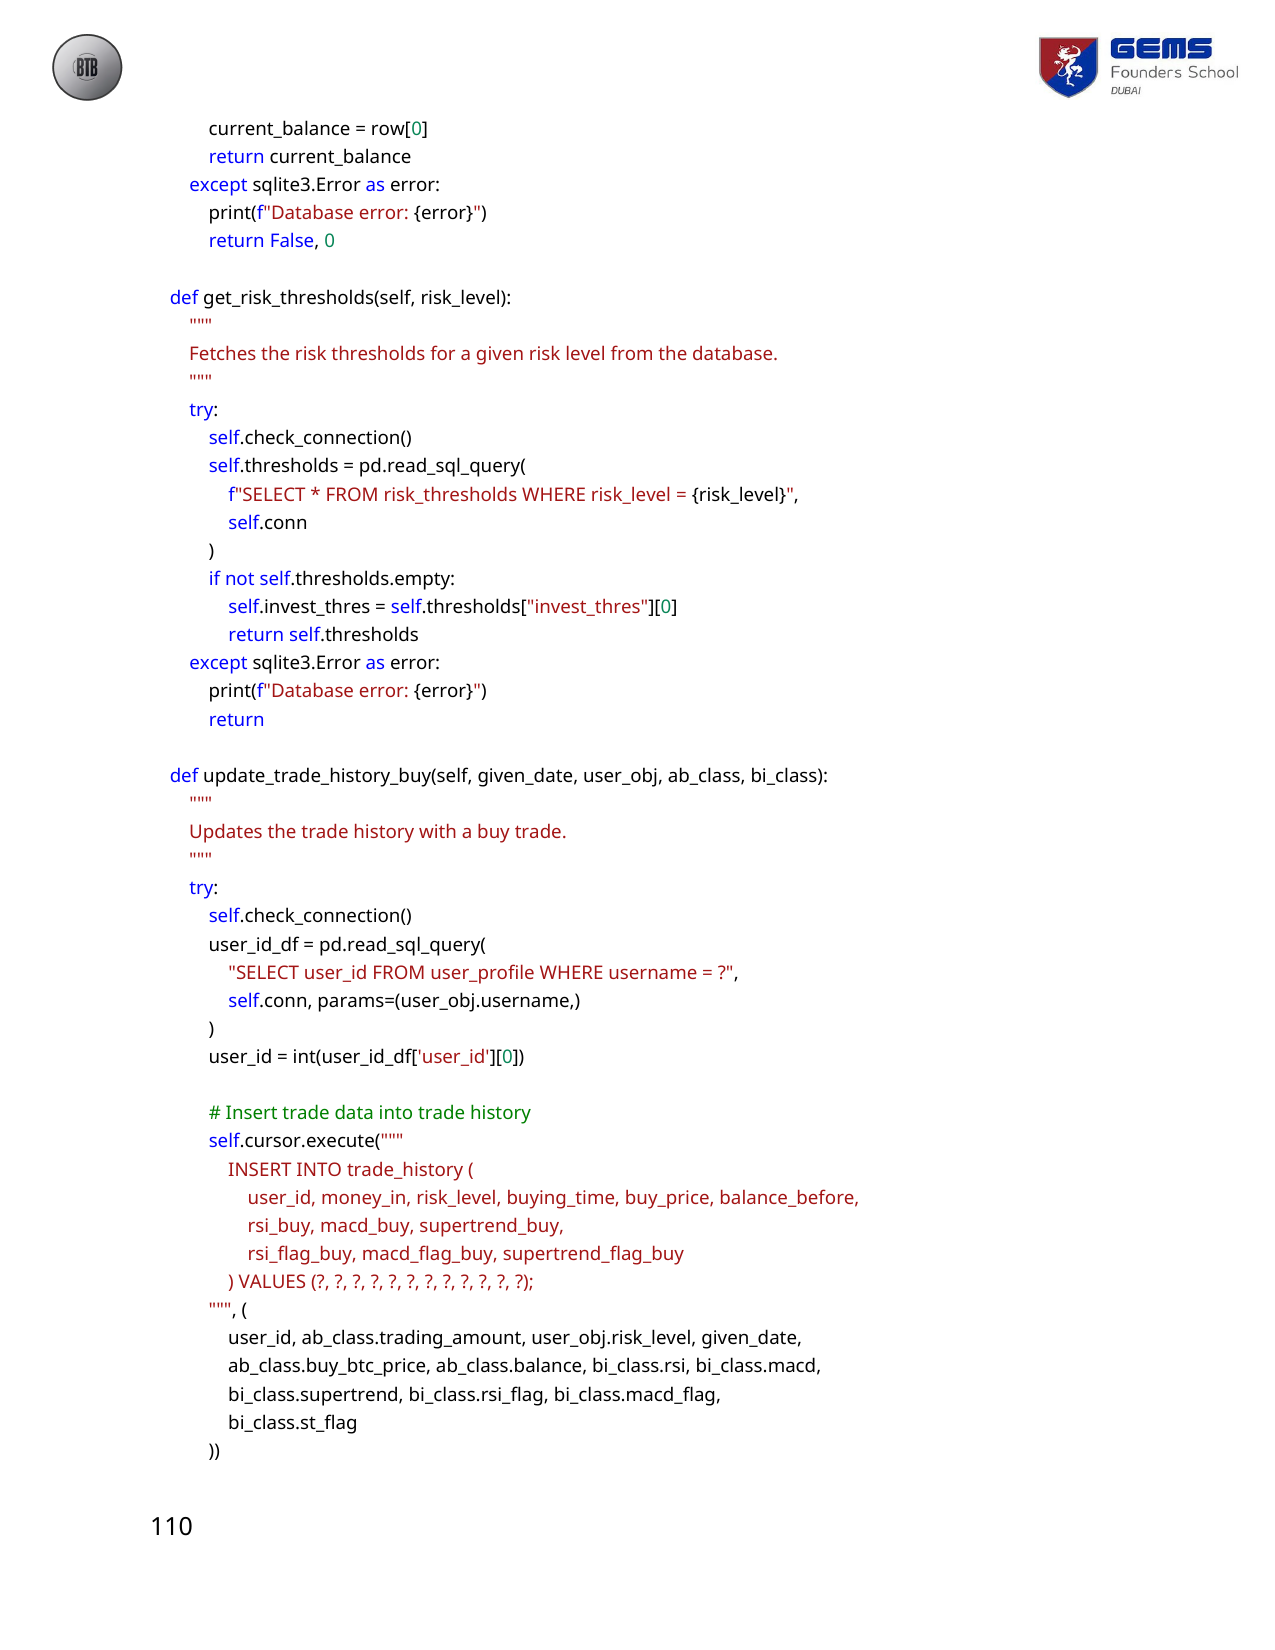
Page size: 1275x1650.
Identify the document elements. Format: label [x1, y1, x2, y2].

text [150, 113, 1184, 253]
picture [1034, 32, 1241, 103]
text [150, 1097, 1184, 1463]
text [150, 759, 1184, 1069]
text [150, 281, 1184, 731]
